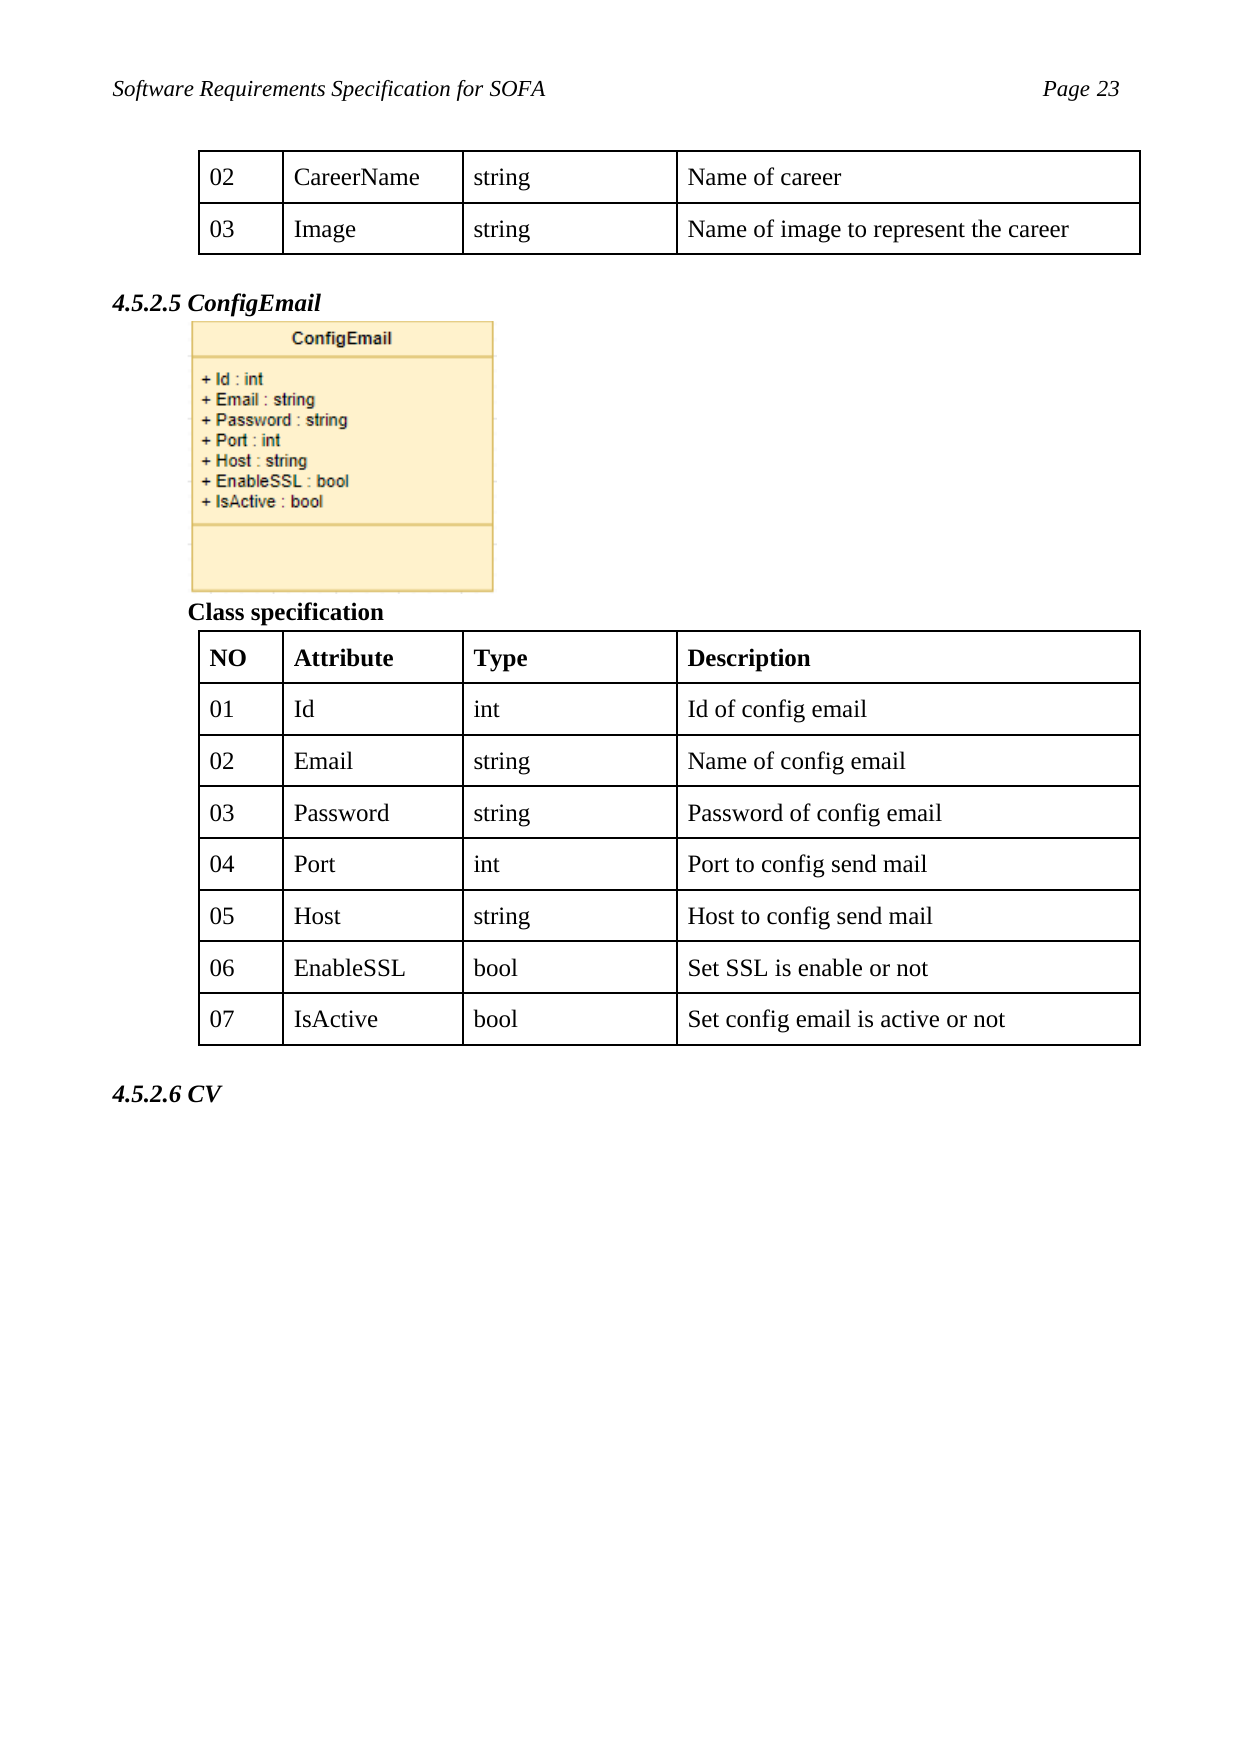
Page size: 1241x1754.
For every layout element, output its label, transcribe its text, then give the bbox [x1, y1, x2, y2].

table_cell int [464, 839, 676, 888]
table_cell string [464, 152, 676, 202]
table_header NO [200, 632, 282, 682]
table_cell 01 [200, 684, 282, 733]
table_cell int [464, 684, 676, 733]
table_cell Set config email is active or not [678, 994, 1139, 1043]
table_cell Name of image to represent the career [678, 204, 1139, 253]
table_cell string [464, 891, 676, 940]
table_cell Password [284, 787, 462, 837]
table_cell Id of config email [678, 684, 1139, 733]
table_cell string [464, 204, 676, 253]
table_cell string [464, 736, 676, 785]
table_cell 02 [200, 152, 282, 202]
table_cell Name of career [678, 152, 1139, 202]
table_cell EnableSSL [284, 942, 462, 992]
table_cell Password of config email [678, 787, 1139, 837]
text 4.5.2.6 CV [112, 1079, 1128, 1107]
table_cell 03 [200, 787, 282, 837]
table_cell IsActive [284, 994, 462, 1043]
table_cell bool [464, 994, 676, 1043]
table_cell bool [464, 942, 676, 992]
text Class specification [187, 597, 1128, 626]
table_cell Id [284, 684, 462, 733]
table_cell CareerName [284, 152, 462, 202]
table_cell Email [284, 736, 462, 785]
table_cell Name of config email [678, 736, 1139, 785]
table_cell Port to config send mail [678, 839, 1139, 888]
table_cell Host to config send mail [678, 891, 1139, 940]
table_cell string [464, 787, 676, 837]
table_header Description [678, 632, 1139, 682]
table_cell Image [284, 204, 462, 253]
table_header Attribute [284, 632, 462, 682]
table_header Type [464, 632, 676, 682]
table_cell 04 [200, 839, 282, 888]
table_cell Set SSL is enable or not [678, 942, 1139, 992]
table_cell 07 [200, 994, 282, 1043]
text 4.5.2.5 ConfigEmail [112, 288, 1128, 317]
table_cell 03 [200, 204, 282, 253]
table_cell 06 [200, 942, 282, 992]
table_cell 02 [200, 736, 282, 785]
table_cell Host [284, 891, 462, 940]
picture [187, 321, 497, 594]
table_cell Port [284, 839, 462, 888]
table_cell 05 [200, 891, 282, 940]
